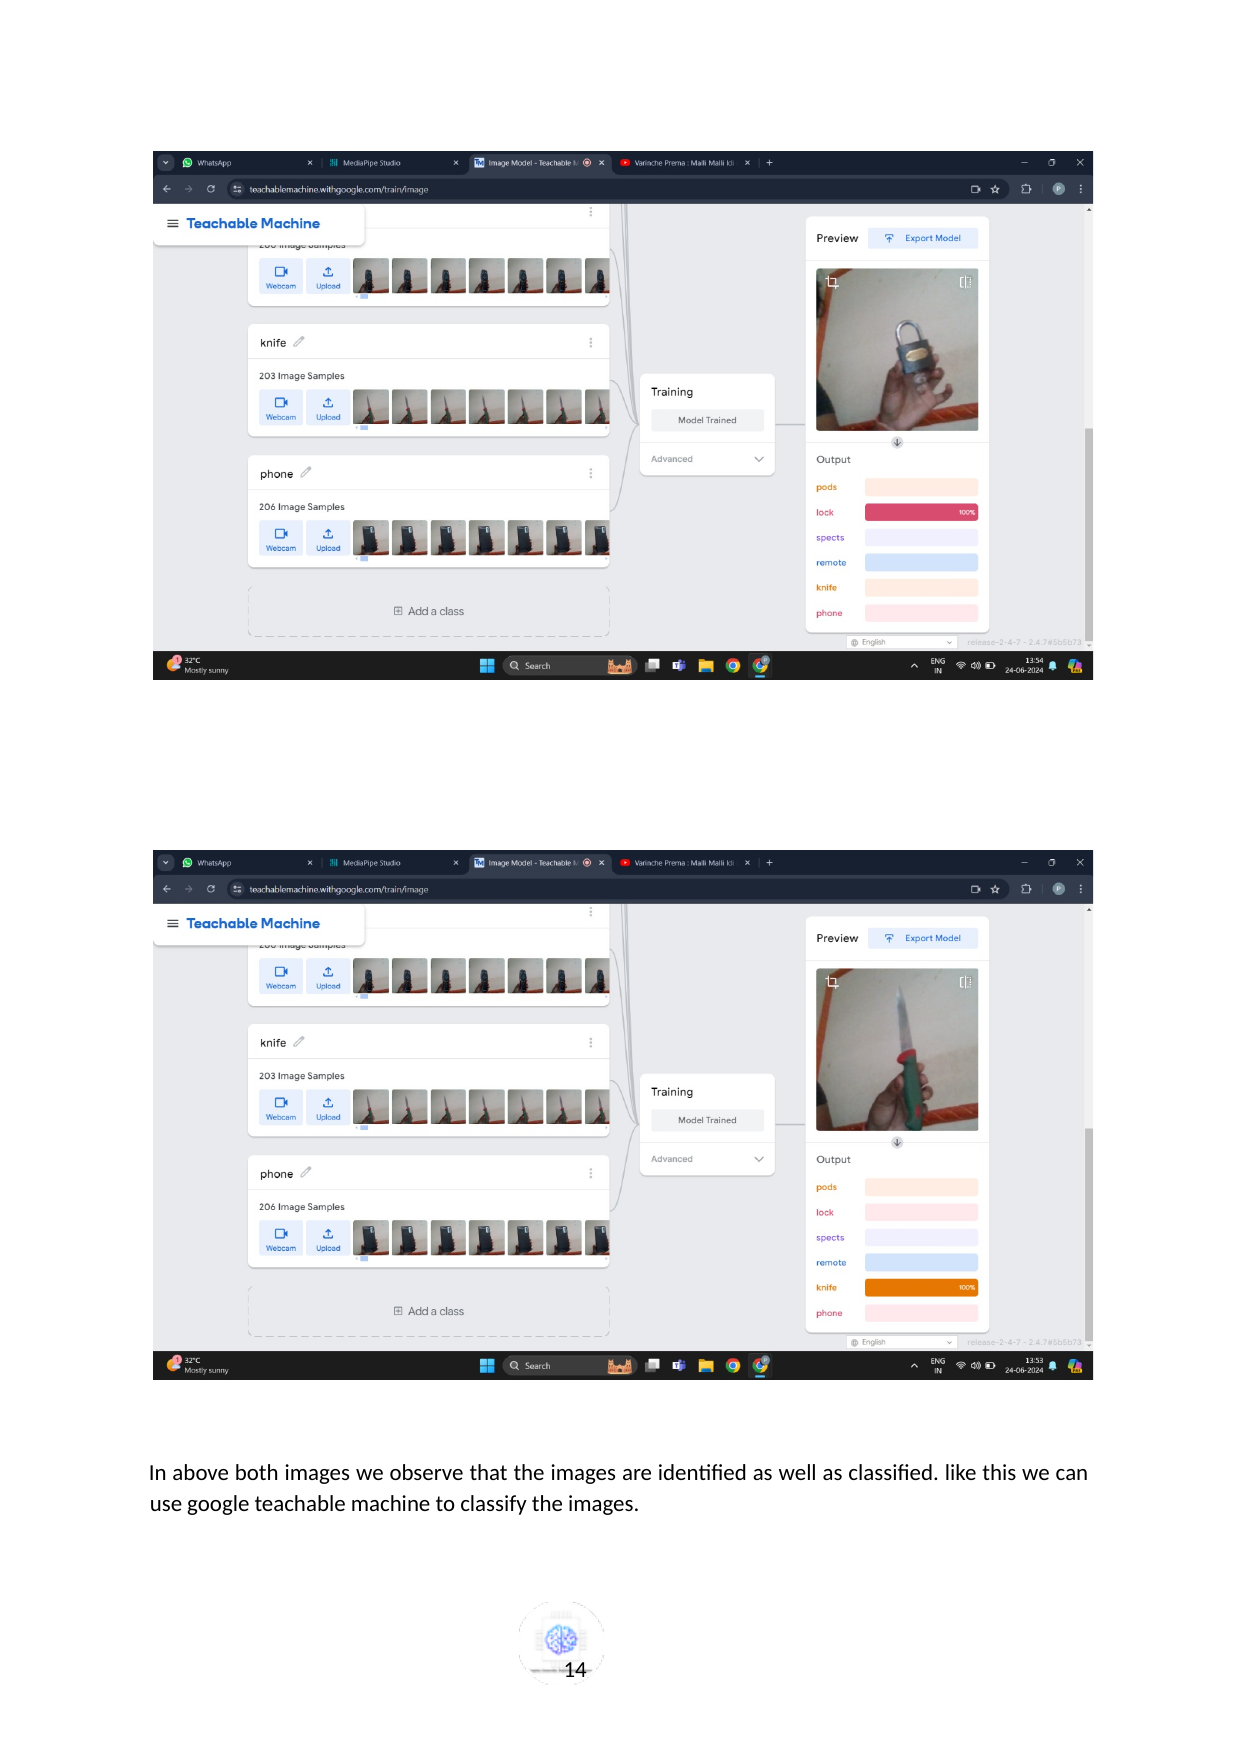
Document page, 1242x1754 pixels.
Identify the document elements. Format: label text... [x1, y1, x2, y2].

picture [518, 1601, 605, 1686]
text In above both images we observe that the images are identified as well as classified. like this we can use google teachable machine to classify the images. [148, 1458, 1090, 1517]
picture [153, 850, 1094, 1380]
picture [153, 151, 1094, 680]
